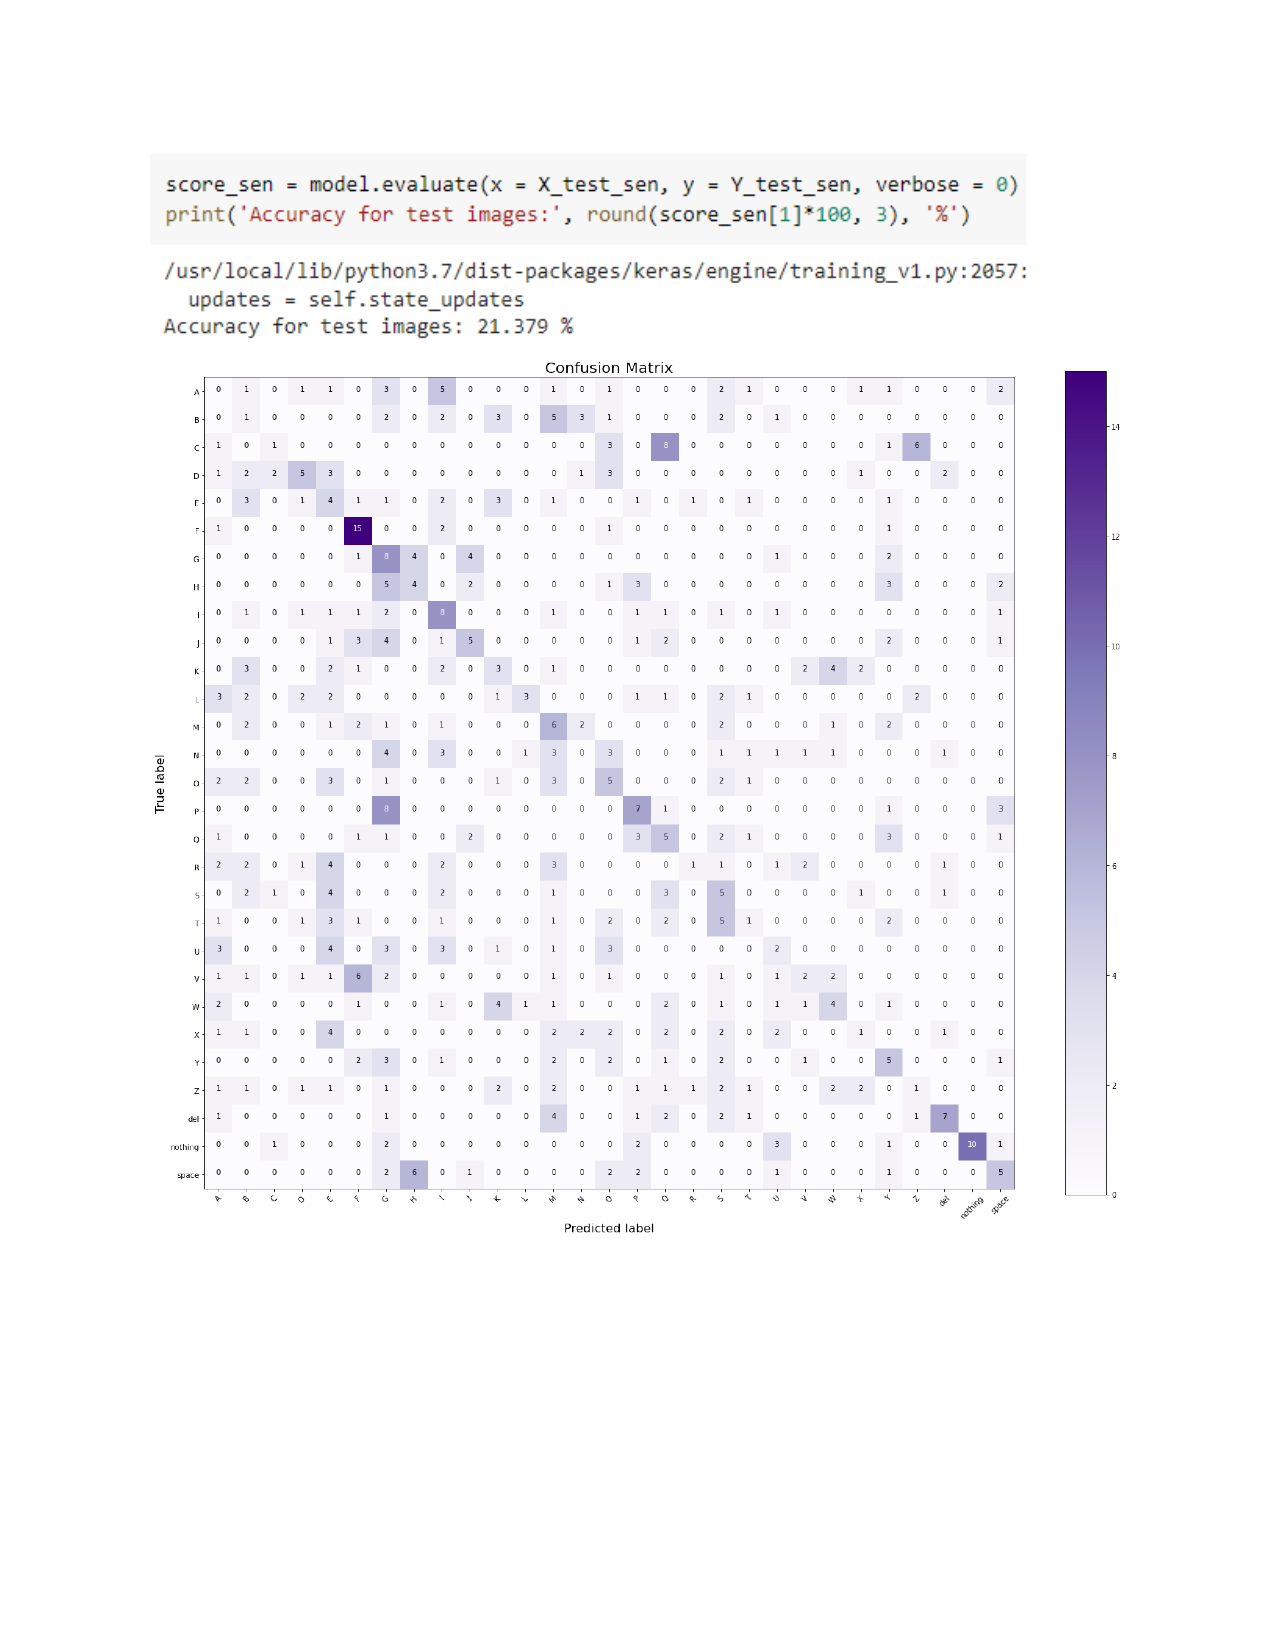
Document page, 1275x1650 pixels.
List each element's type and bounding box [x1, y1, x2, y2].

picture [150, 150, 1027, 354]
picture [150, 357, 1125, 1239]
